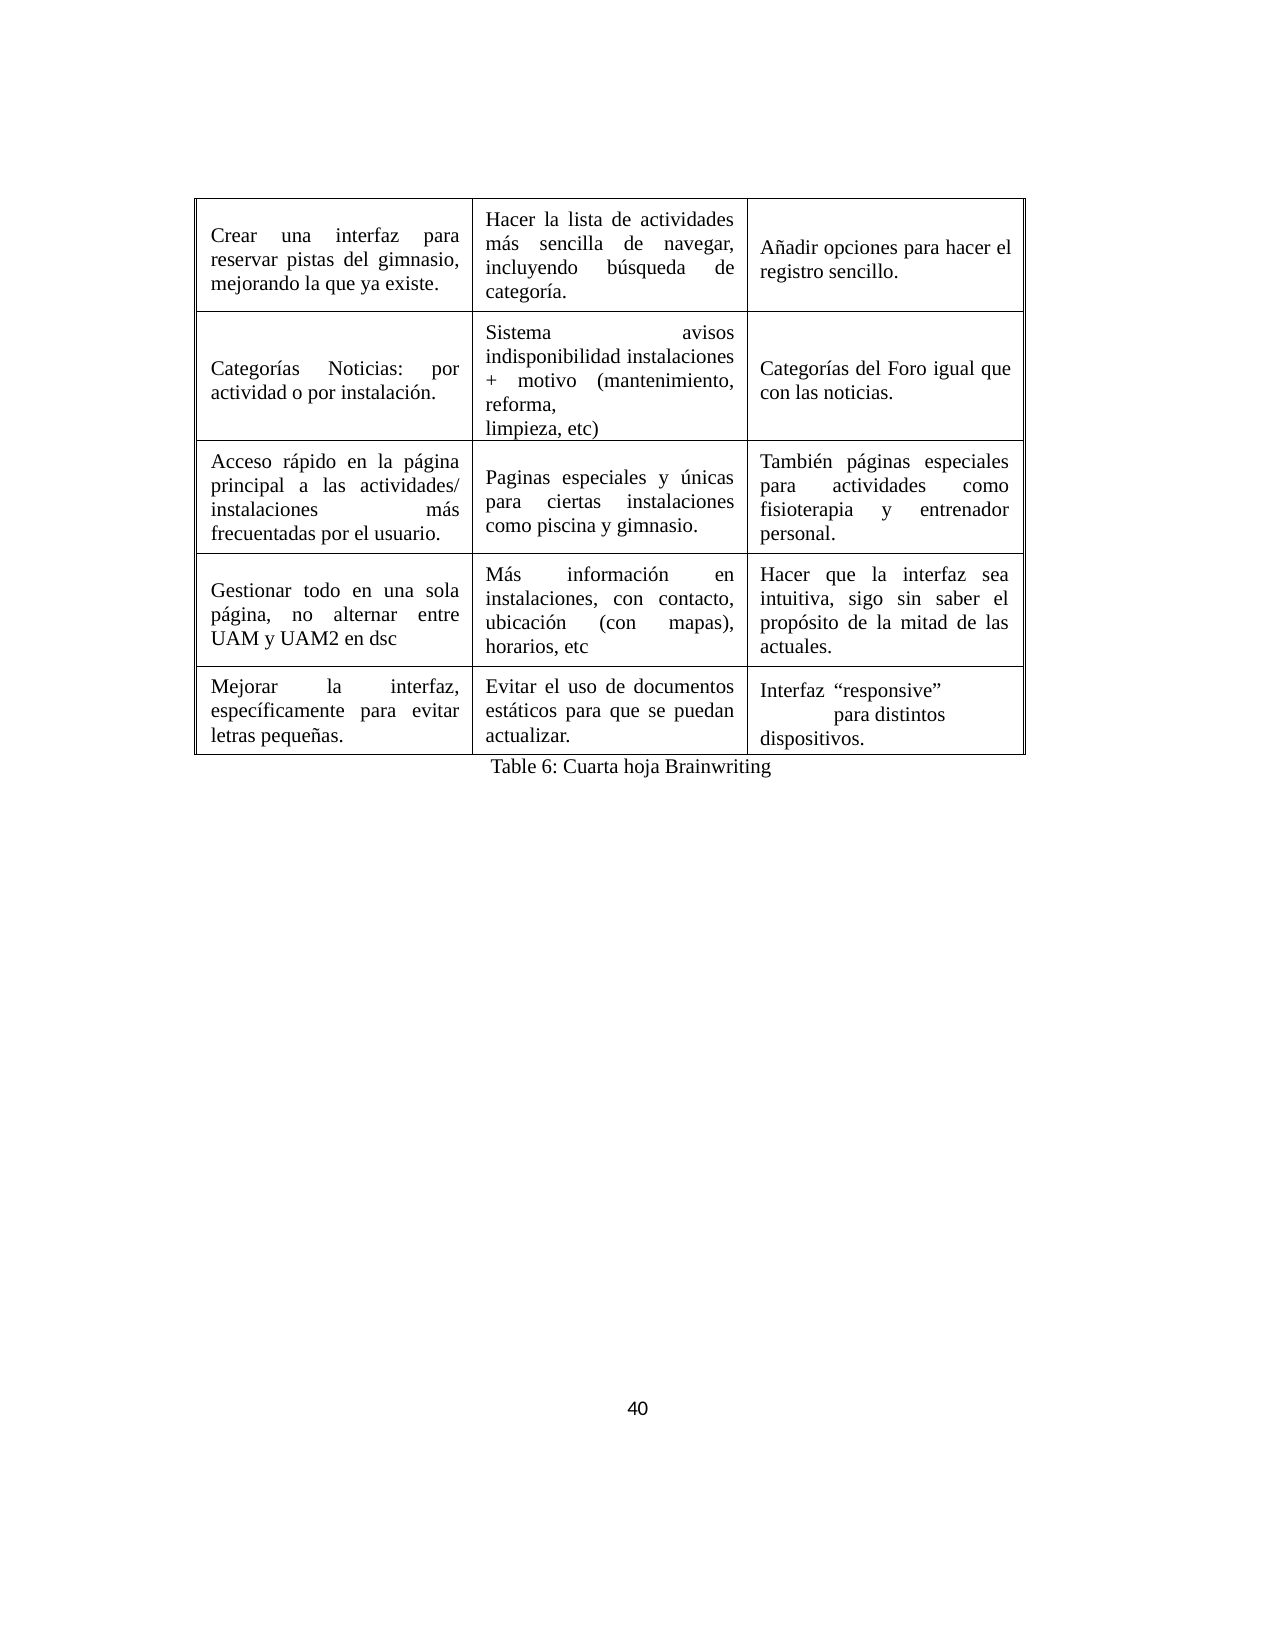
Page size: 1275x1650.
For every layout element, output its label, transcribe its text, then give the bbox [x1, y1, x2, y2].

table_cell Más información en instalaciones, con contacto, ubicación (con mapas), horarios, etc [473, 554, 747, 666]
table_header Añadir opciones para hacer el registro sencillo. [748, 199, 1023, 311]
table_cell Interfaz “responsive” para distintos dispositivos. [748, 667, 1023, 754]
table_cell Sistema avisos indisponibilidad instalaciones + motivo (mantenimiento, reforma, limpieza, etc) [473, 312, 747, 440]
table_cell Mejorar la interfaz, específicamente para evitar letras pequeñas. [197, 667, 472, 754]
text Table 6: Cuarta hoja Brainwriting [490, 754, 1085, 778]
table_cell Evitar el uso de documentos estáticos para que se puedan actualizar. [473, 667, 747, 754]
table_cell Acceso rápido en la página principal a las actividades/ instalaciones más frecuentadas por el usuario. [197, 441, 472, 553]
table_header Hacer la lista de actividades más sencilla de navegar, incluyendo búsqueda de categoría. [473, 199, 747, 311]
table_cell Categorías del Foro igual que con las noticias. [748, 312, 1023, 440]
table_header Crear una interfaz para reservar pistas del gimnasio, mejorando la que ya existe. [197, 199, 472, 311]
table_cell Gestionar todo en una sola página, no alternar entre UAM y UAM2 en dsc [197, 554, 472, 666]
table_cell También páginas especiales para actividades como fisioterapia y entrenador personal. [748, 441, 1023, 553]
table_cell Paginas especiales y únicas para ciertas instalaciones como piscina y gimnasio. [473, 441, 747, 553]
table_cell Hacer que la interfaz sea intuitiva, sigo sin saber el propósito de la mitad de las actuales. [748, 554, 1023, 666]
table_cell Categorías Noticias: por actividad o por instalación. [197, 312, 472, 440]
